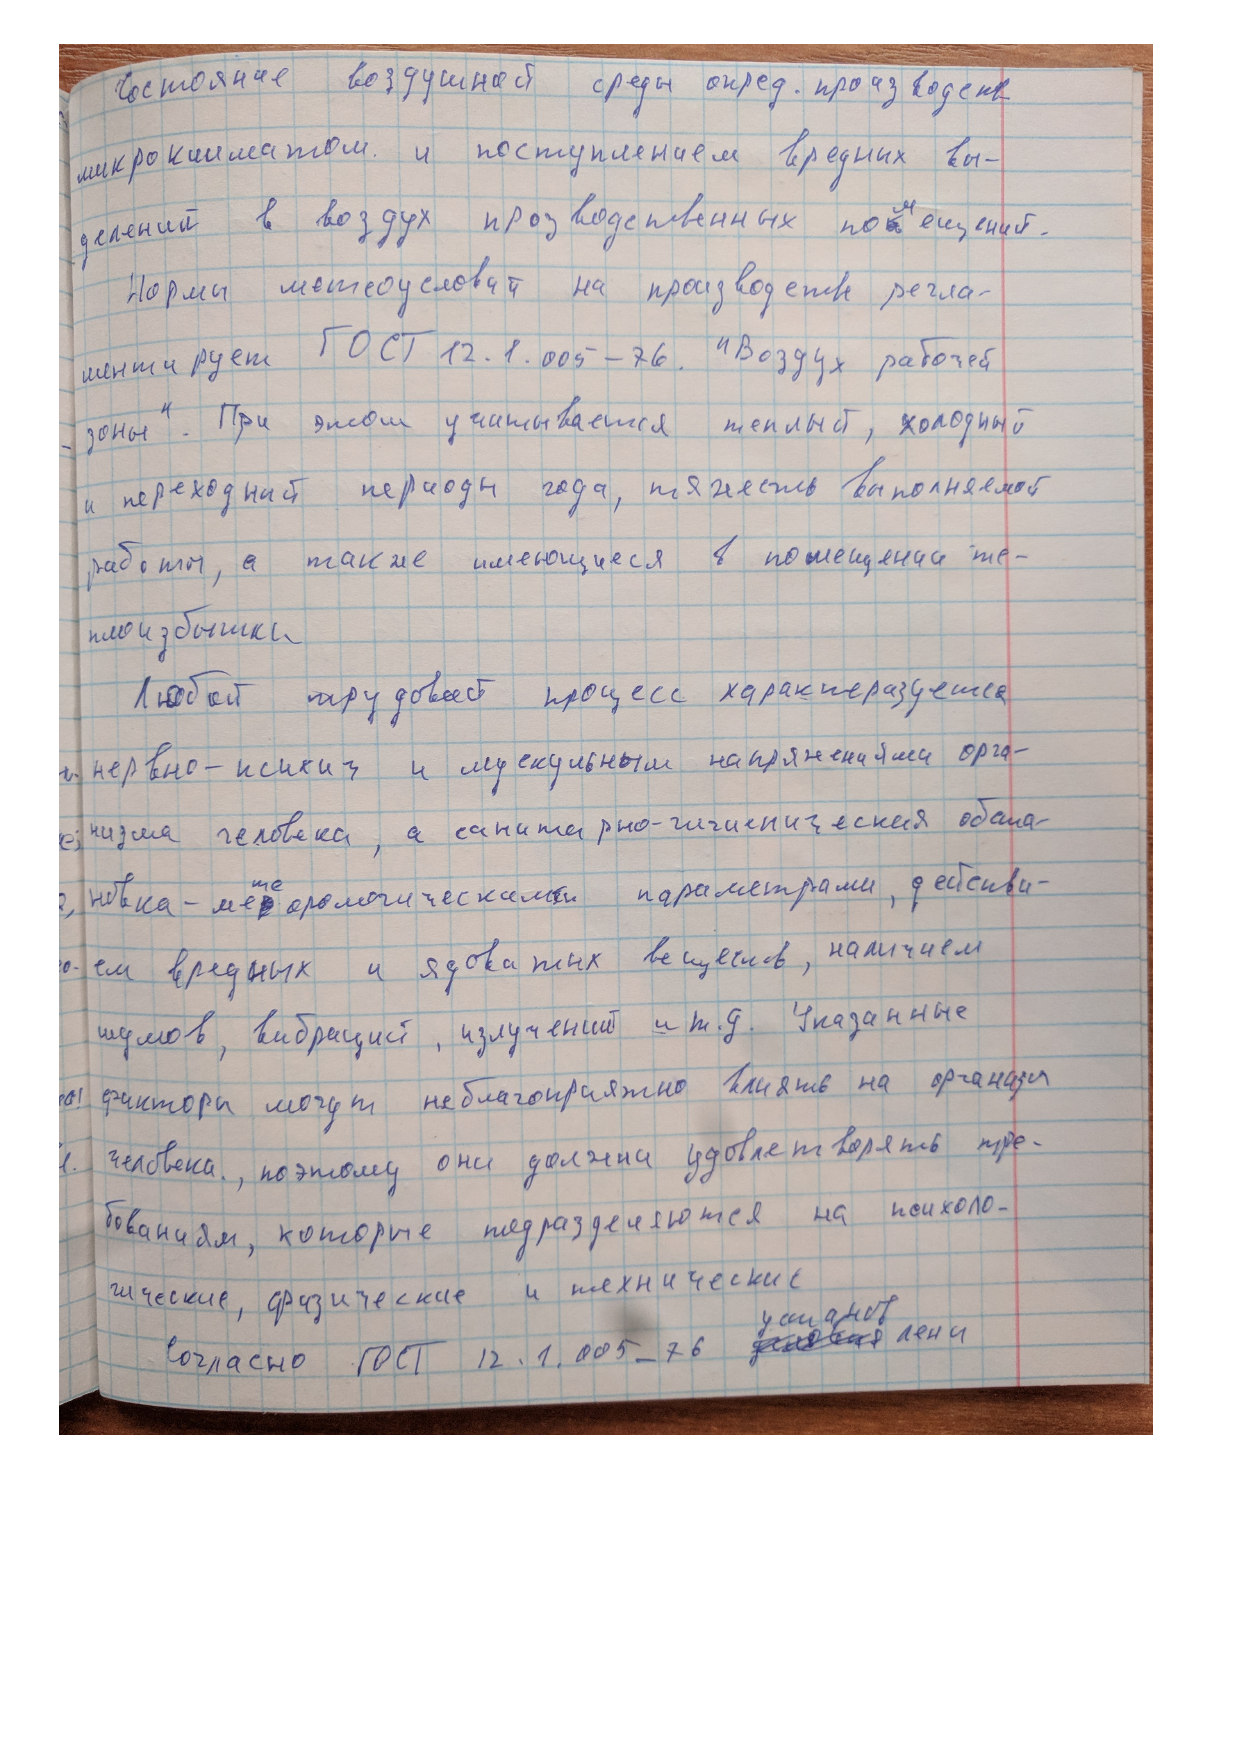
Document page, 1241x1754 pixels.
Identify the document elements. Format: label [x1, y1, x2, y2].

picture [59, 44, 1153, 1435]
